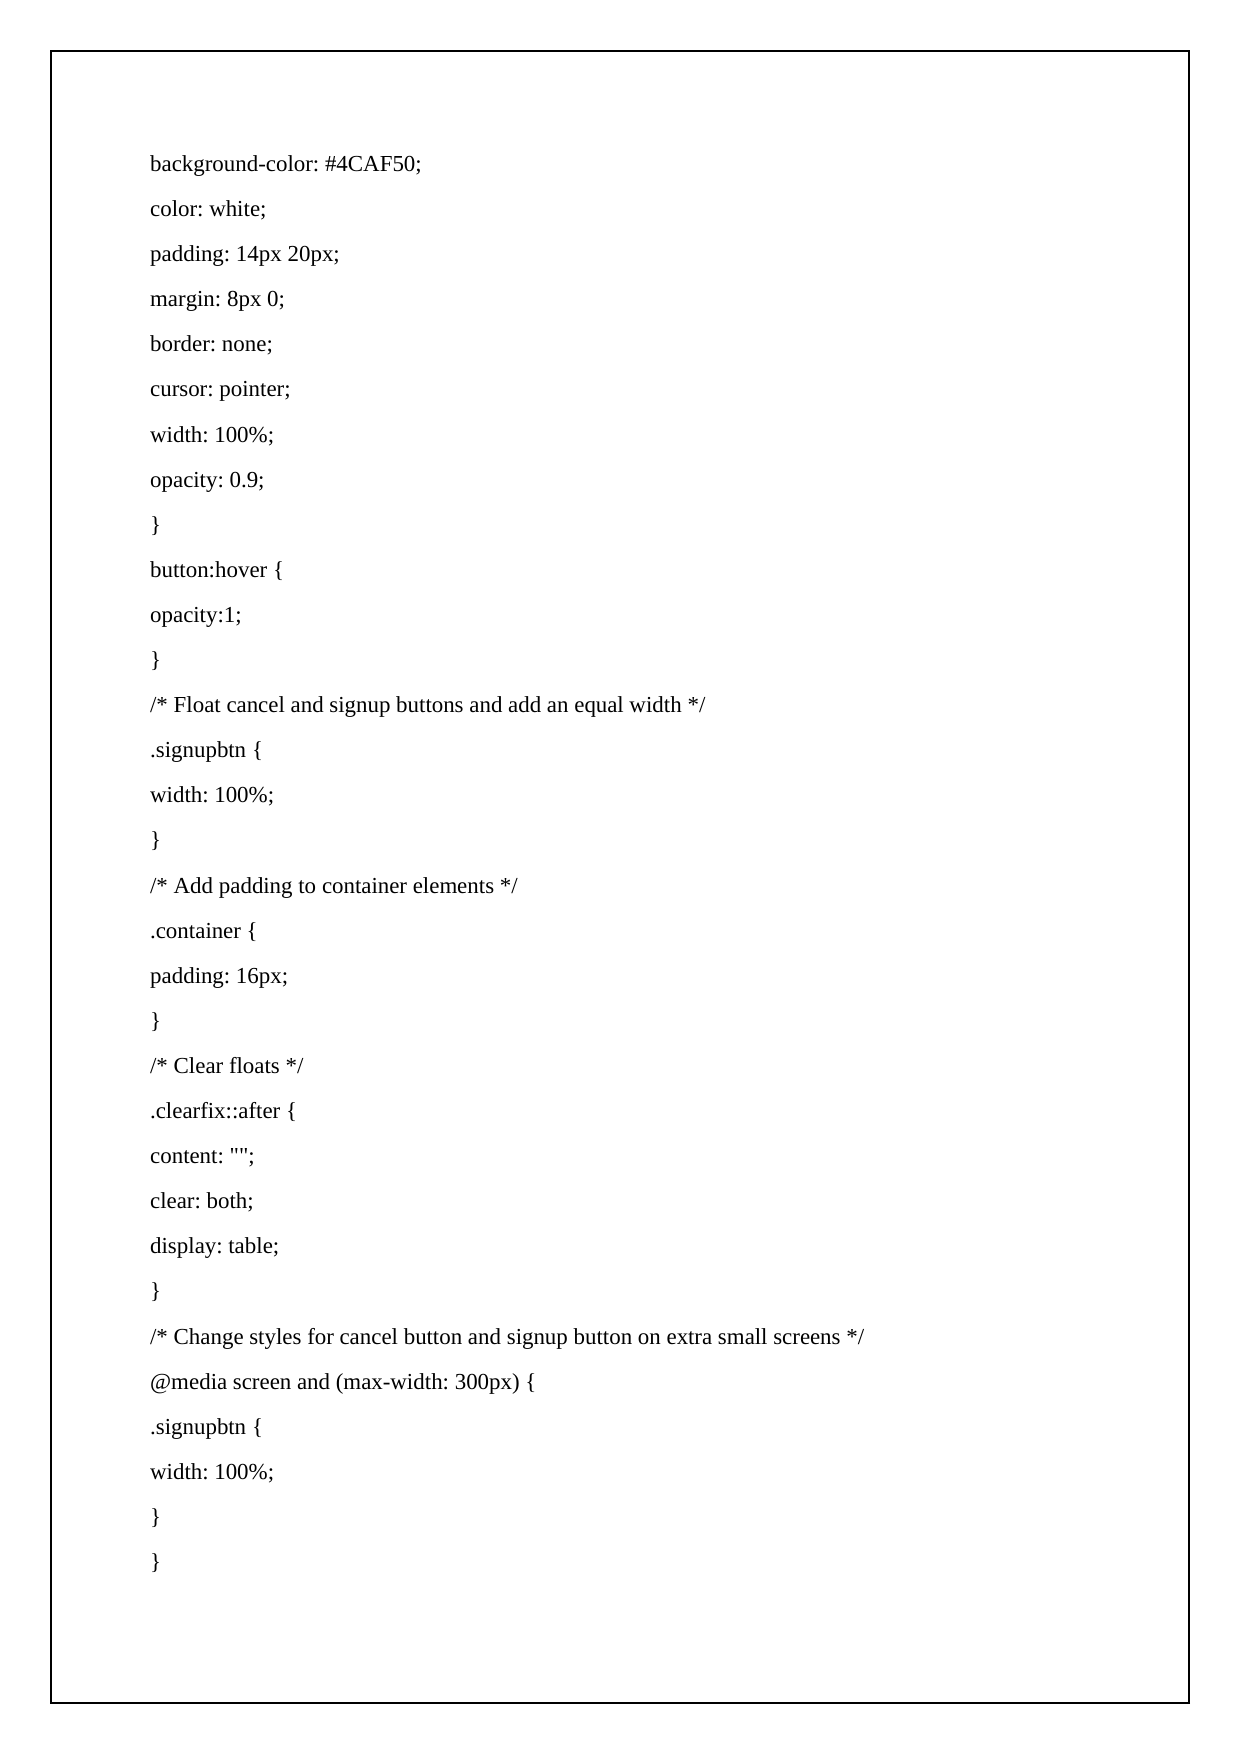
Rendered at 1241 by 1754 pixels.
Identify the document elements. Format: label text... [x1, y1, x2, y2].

text padding: 14px 20px; [150, 240, 1090, 267]
text width: 100%; [150, 1458, 1090, 1484]
text border: none; [150, 330, 1090, 357]
text /* Clear floats */ [150, 1052, 1090, 1078]
text background-color: #4CAF50; [150, 150, 1090, 176]
text clear: both; [150, 1187, 1090, 1214]
text opacity:1; [150, 601, 1090, 627]
text margin: 8px 0; [150, 285, 1090, 312]
text /* Change styles for cancel button and signup button on extra small screens */ [150, 1323, 1090, 1349]
text .signupbtn { [150, 1413, 1090, 1439]
text } [150, 1548, 1090, 1574]
text display: table; [150, 1232, 1090, 1259]
text width: 100%; [150, 781, 1090, 808]
text } [150, 1503, 1090, 1529]
text } [150, 1007, 1090, 1033]
text opacity: 0.9; [150, 466, 1090, 492]
text color: white; [150, 195, 1090, 221]
text content: ""; [150, 1142, 1090, 1169]
text /* Float cancel and signup buttons and add an equal width */ [150, 691, 1090, 718]
text } [150, 646, 1090, 672]
text padding: 16px; [150, 962, 1090, 988]
text .signupbtn { [150, 736, 1090, 763]
text } [150, 827, 1090, 853]
text .container { [150, 917, 1090, 943]
text @media screen and (max-width: 300px) { [150, 1368, 1090, 1394]
text } [150, 1278, 1090, 1304]
text /* Add padding to container elements */ [150, 872, 1090, 898]
text button:hover { [150, 556, 1090, 582]
text cursor: pointer; [150, 376, 1090, 402]
text width: 100%; [150, 421, 1090, 447]
text .clearfix::after { [150, 1097, 1090, 1123]
text } [150, 511, 1090, 537]
